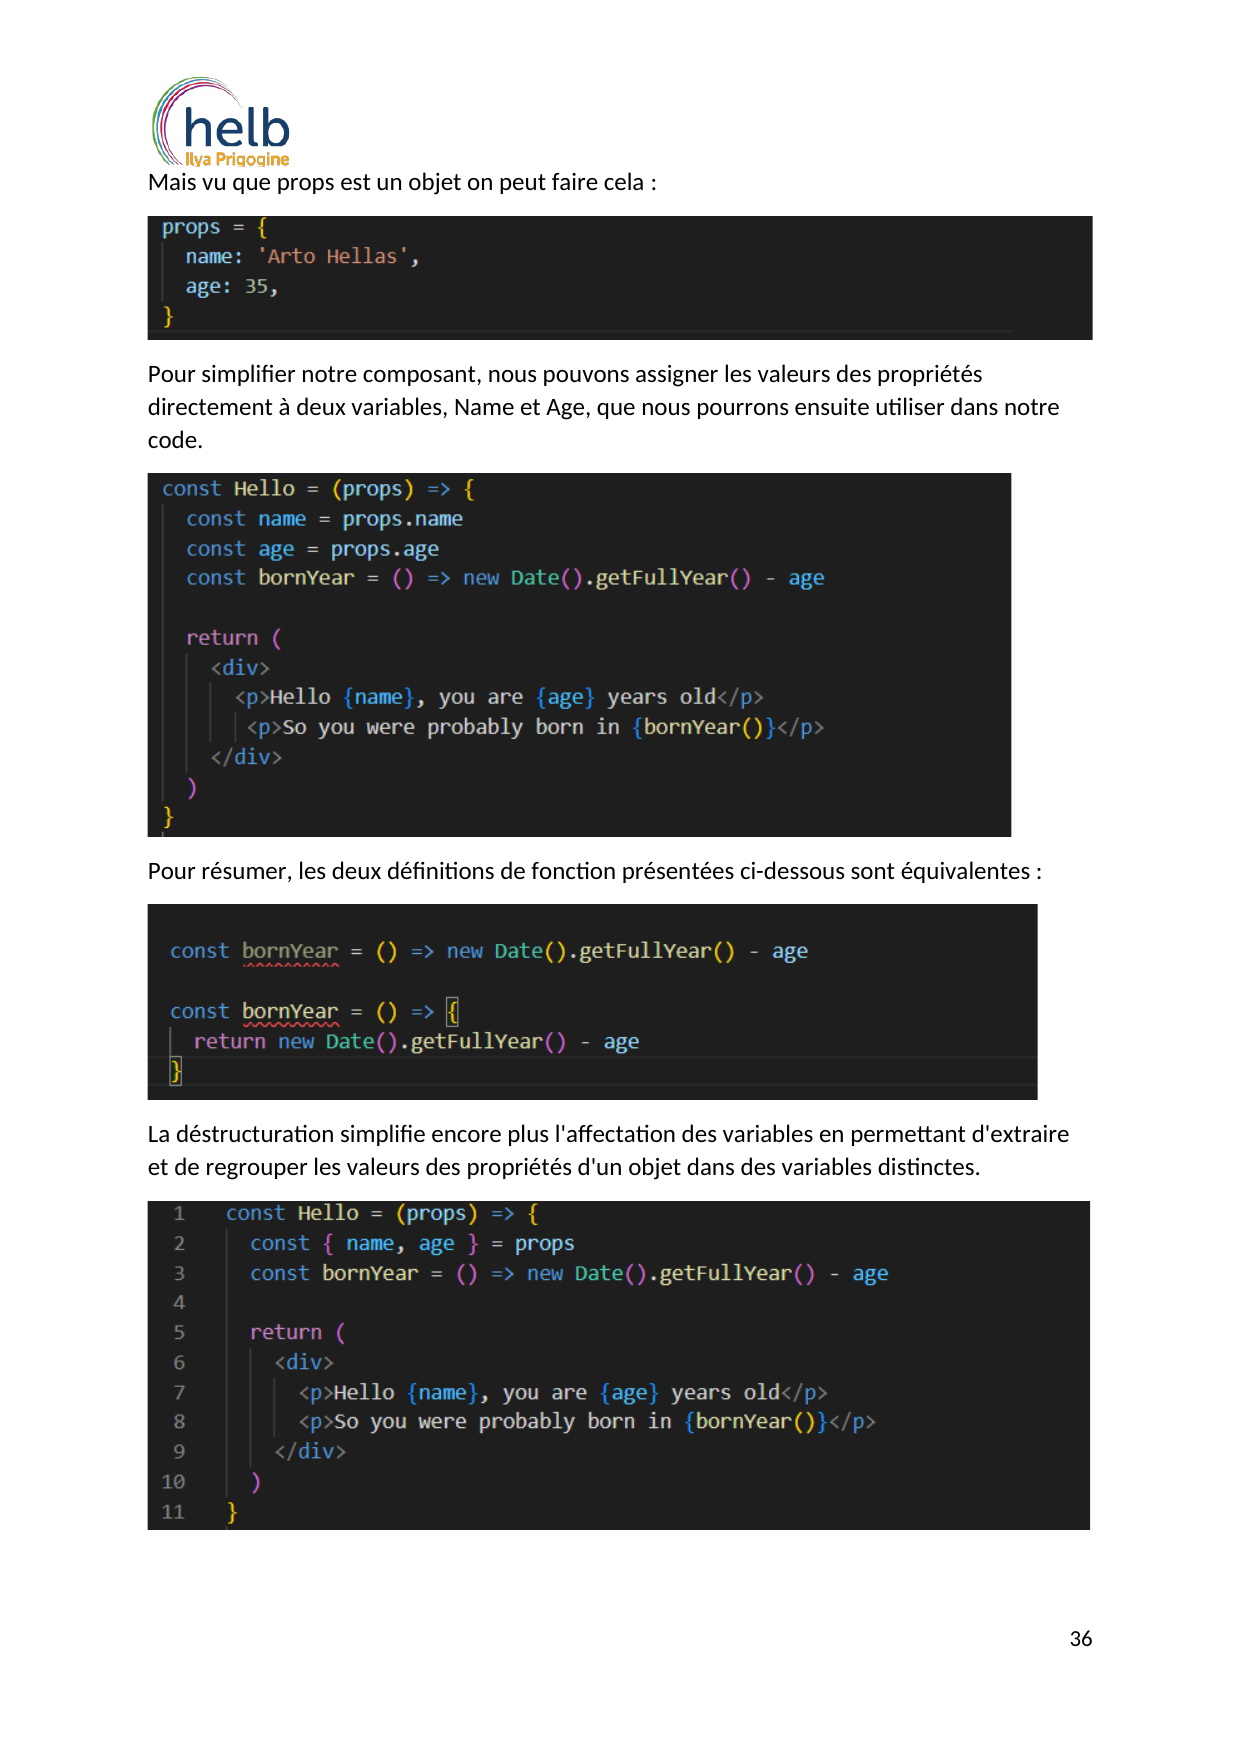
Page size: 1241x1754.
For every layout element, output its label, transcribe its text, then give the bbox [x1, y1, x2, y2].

text Mais vu que props est un objet on peut faire cela : [148, 166, 1092, 197]
picture [147, 73, 296, 167]
text La déstructuration simplifie encore plus l'affectation des variables en permettant d'extraire et de regrouper les valeurs des propriétés d'un objet dans des variables distinctes. [148, 1118, 1092, 1182]
text Pour simplifier notre composant, nous pouvons assigner les valeurs des propriétés directement à deux variables, Name et Age, que nous pourrons ensuite utiliser dans notre code. [148, 358, 1092, 454]
text Pour résumer, les deux définitions de fonction présentées ci-dessous sont équivalentes : [148, 855, 1092, 886]
picture [147, 1201, 1091, 1530]
picture [147, 904, 1038, 1100]
picture [147, 216, 1093, 340]
picture [147, 473, 1012, 837]
